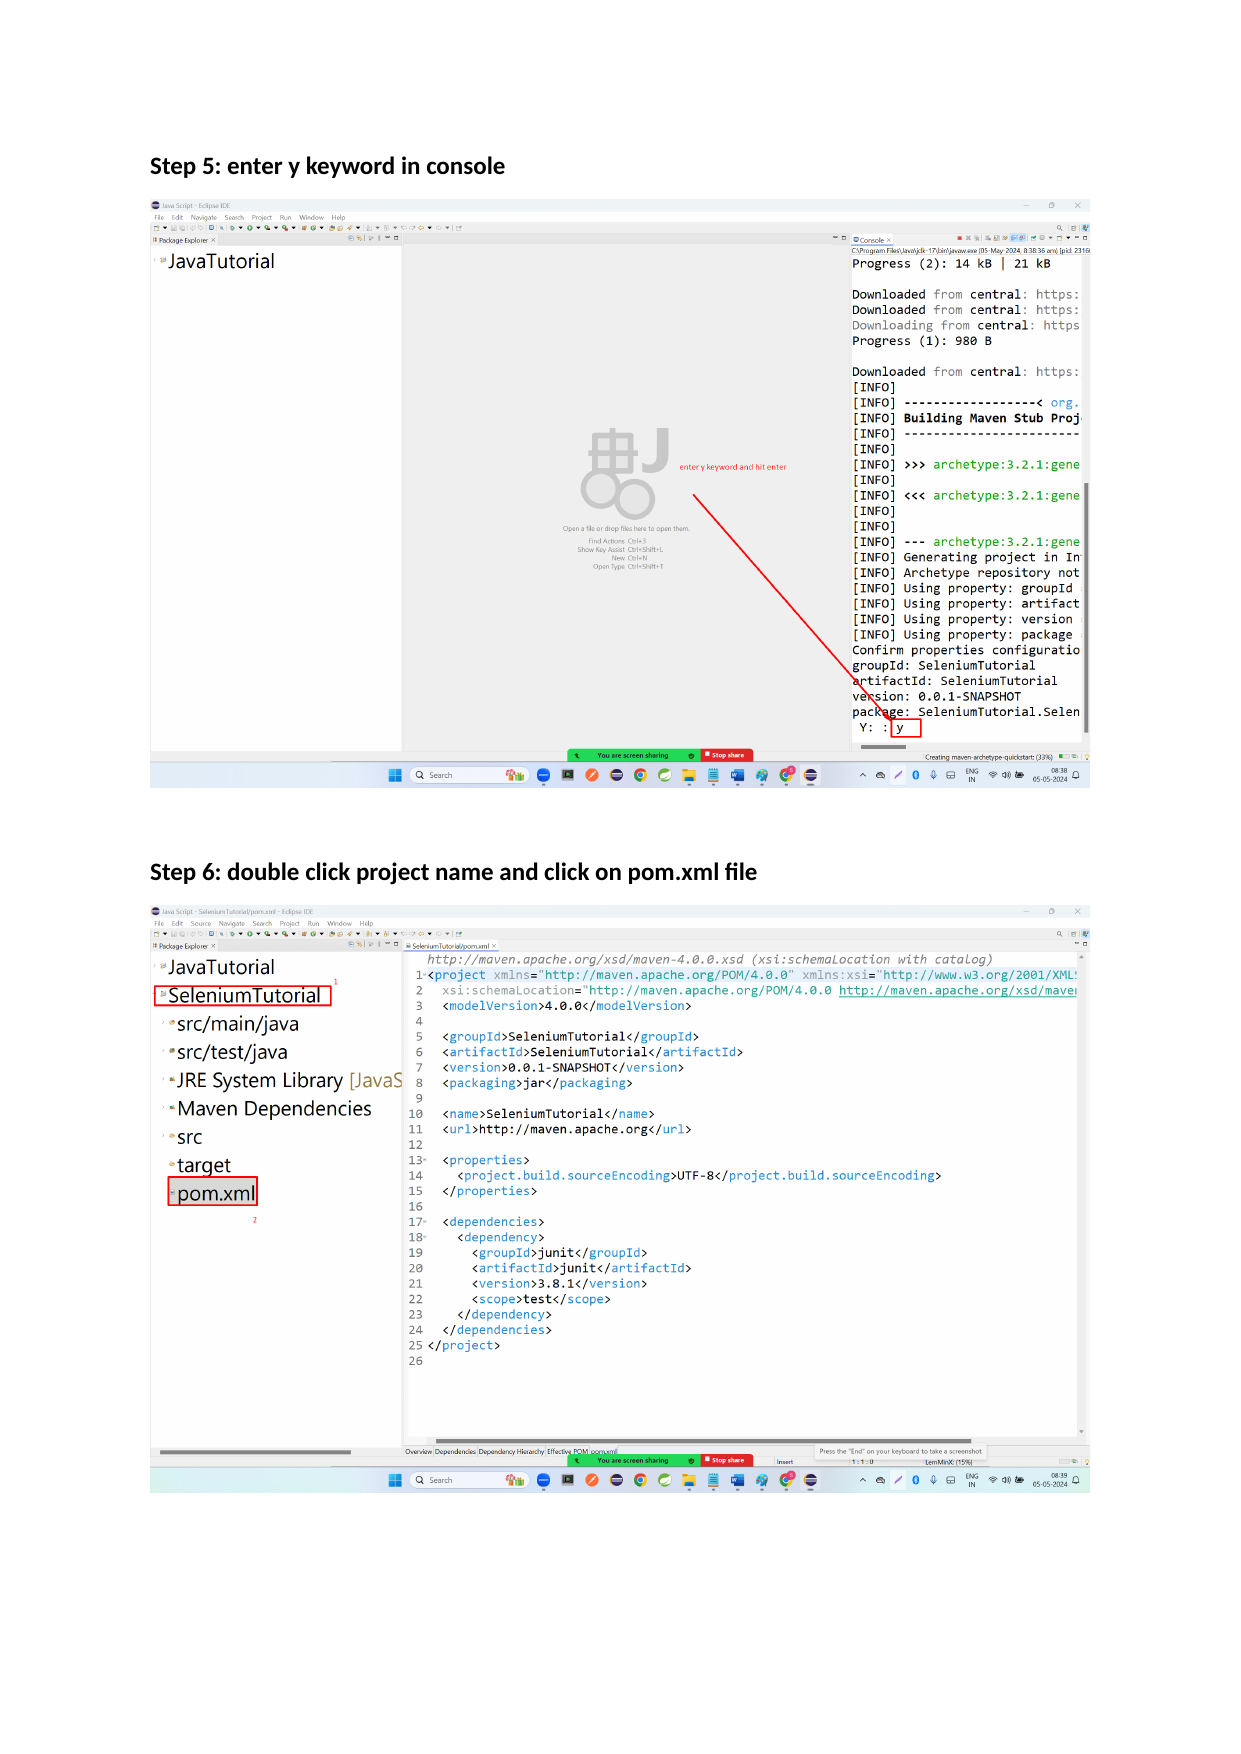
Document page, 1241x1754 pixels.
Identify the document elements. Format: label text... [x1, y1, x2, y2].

picture [150, 199, 1091, 788]
picture [150, 905, 1091, 1493]
text Step 5: enter y keyword in console [150, 150, 1090, 181]
text Step 6: double click project name and click on pom.xml file [150, 856, 1090, 886]
